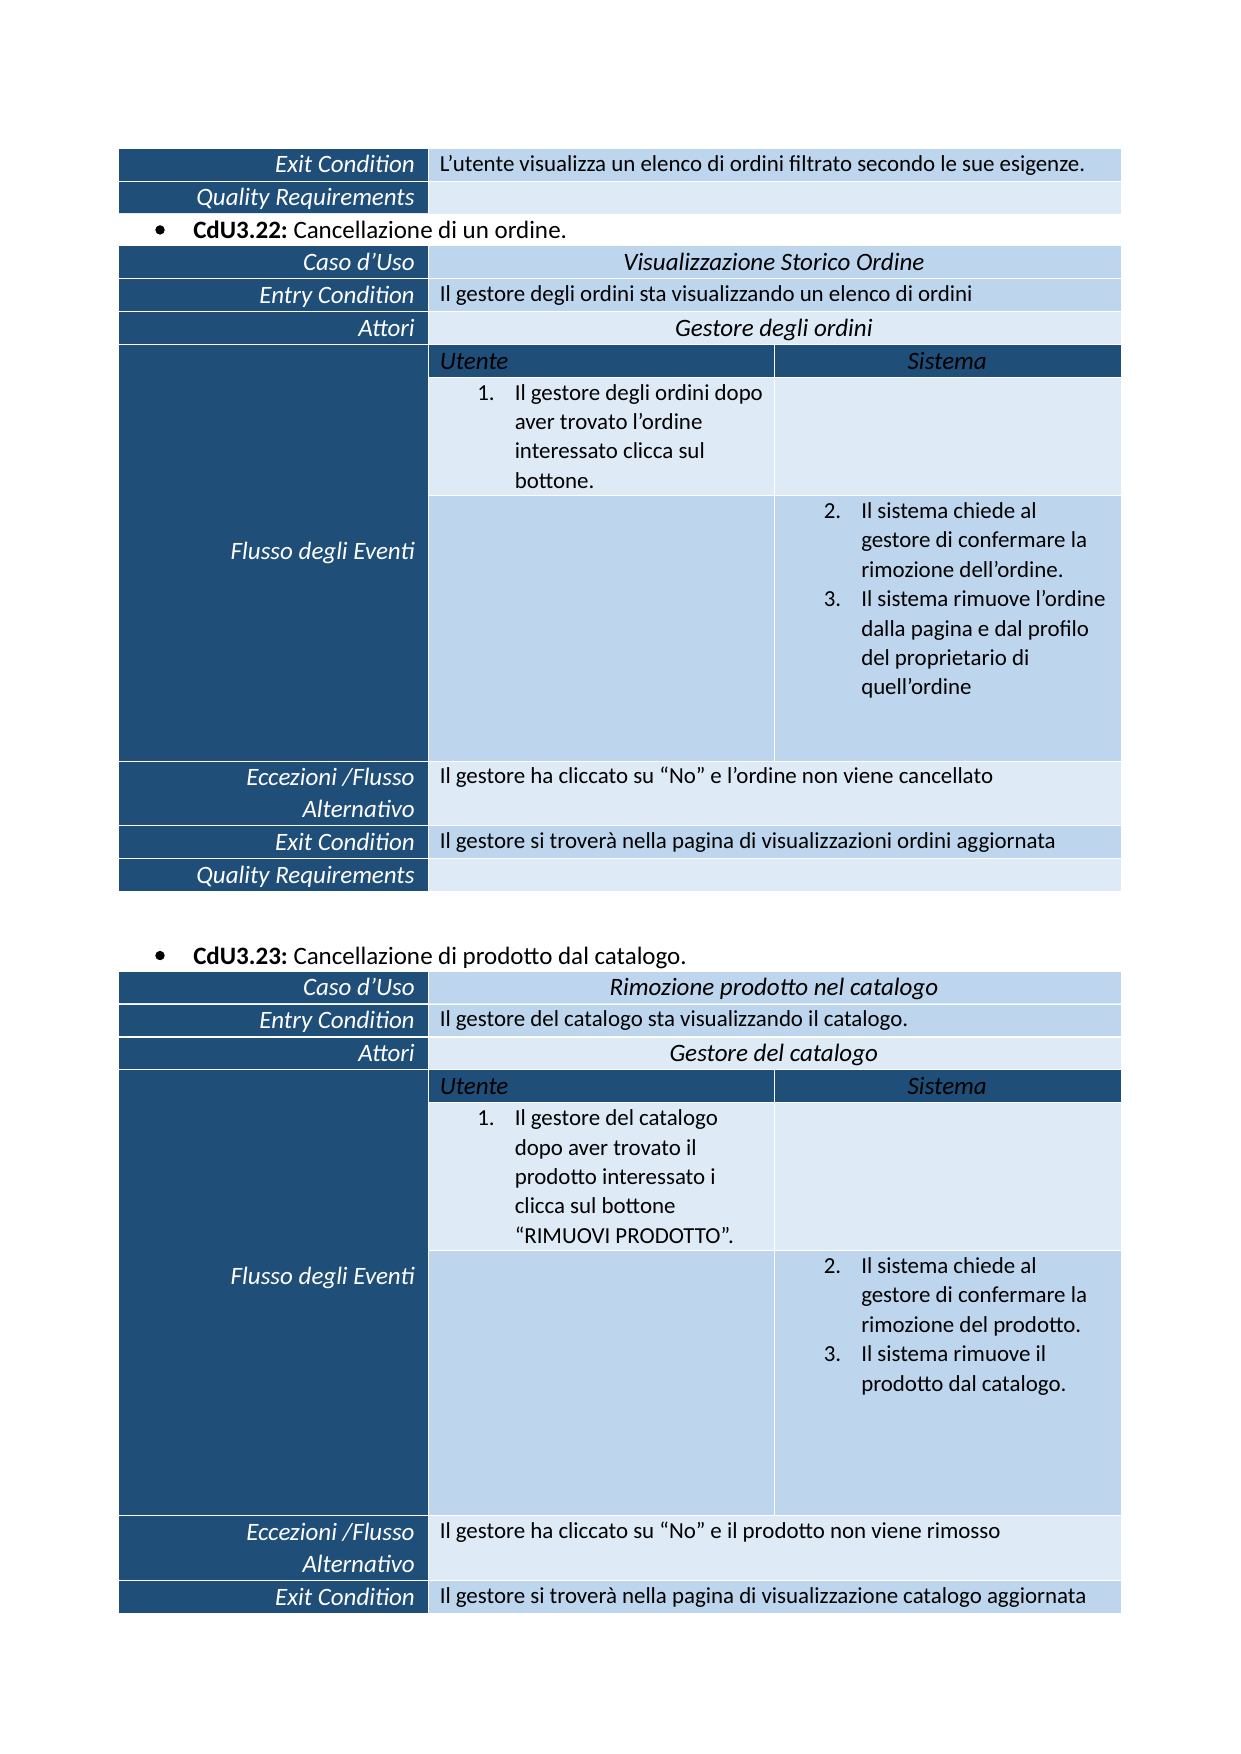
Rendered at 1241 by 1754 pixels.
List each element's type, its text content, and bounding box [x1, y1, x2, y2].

table_header Caso d’Uso [119, 972, 428, 1003]
table_cell Il gestore degli ordini sta visualizzando un elenco di ordini [429, 279, 1121, 311]
table_cell Il gestore del catalogo sta visualizzando il catalogo. [429, 1005, 1121, 1036]
table_cell Eccezioni /Flusso Alternativo [119, 762, 428, 825]
table_cell Utente [429, 1070, 774, 1102]
table_cell [429, 1251, 774, 1515]
table_header Caso d’Uso [119, 246, 428, 278]
table_cell Gestore del catalogo [429, 1038, 1121, 1069]
table_cell Entry Condition [119, 1005, 428, 1036]
table_cell Flusso degli Eventi [119, 345, 428, 761]
table_cell Il sistema chiede al gestore di confermare la rimozione dell’ordine. Il sistema rimuove l’ordine dalla pagina e dal profilo del proprietario di quell’ordine [775, 496, 1121, 761]
table_cell Attori [119, 312, 428, 344]
table_cell L’utente visualizza un elenco di ordini filtrato secondo le sue esigenze. [429, 149, 1121, 181]
table_cell Il gestore ha cliccato su “No” e il prodotto non viene rimosso [429, 1516, 1121, 1580]
table_cell [429, 496, 774, 761]
table_cell Gestore degli ordini [429, 312, 1121, 344]
table_cell Il gestore si troverà nella pagina di visualizzazione catalogo aggiornata [429, 1581, 1121, 1613]
table_cell Il sistema chiede al gestore di confermare la rimozione del prodotto. Il sistema rimuove il prodotto dal catalogo. [775, 1251, 1121, 1515]
table_cell Entry Condition [119, 279, 428, 311]
table_cell Eccezioni /Flusso Alternativo [119, 1516, 428, 1580]
table_cell Sistema [775, 1070, 1121, 1102]
table_cell Sistema [775, 345, 1121, 377]
table_cell [775, 378, 1121, 495]
table_cell Attori [119, 1038, 428, 1069]
table_cell Exit Condition [119, 149, 428, 181]
table_cell Il gestore ha cliccato su “No” e l’ordine non viene cancellato [429, 762, 1121, 825]
table_header Rimozione prodotto nel catalogo [429, 972, 1121, 1003]
table_cell Quality Requirements [119, 182, 428, 213]
table_cell [775, 1103, 1121, 1250]
table_cell Flusso degli Eventi [119, 1070, 428, 1515]
table_cell [429, 859, 1121, 891]
table_cell Utente [429, 345, 774, 377]
table_cell Exit Condition [119, 826, 428, 858]
table_cell [429, 182, 1121, 213]
table_cell Il gestore si troverà nella pagina di visualizzazioni ordini aggiornata [429, 826, 1121, 858]
list CdU3.23: Cancellazione di prodotto dal catalogo. [156, 940, 1122, 971]
table_cell Exit Condition [119, 1581, 428, 1613]
list CdU3.22: Cancellazione di un ordine. [156, 215, 1122, 245]
table_cell Il gestore del catalogo dopo aver trovato il prodotto interessato i clicca sul bottone “RIMUOVI PRODOTTO”. [429, 1103, 774, 1250]
table_cell Quality Requirements [119, 859, 428, 891]
table_header Visualizzazione Storico Ordine [429, 246, 1121, 278]
table_cell Il gestore degli ordini dopo aver trovato l’ordine interessato clicca sul bottone. [429, 378, 774, 495]
